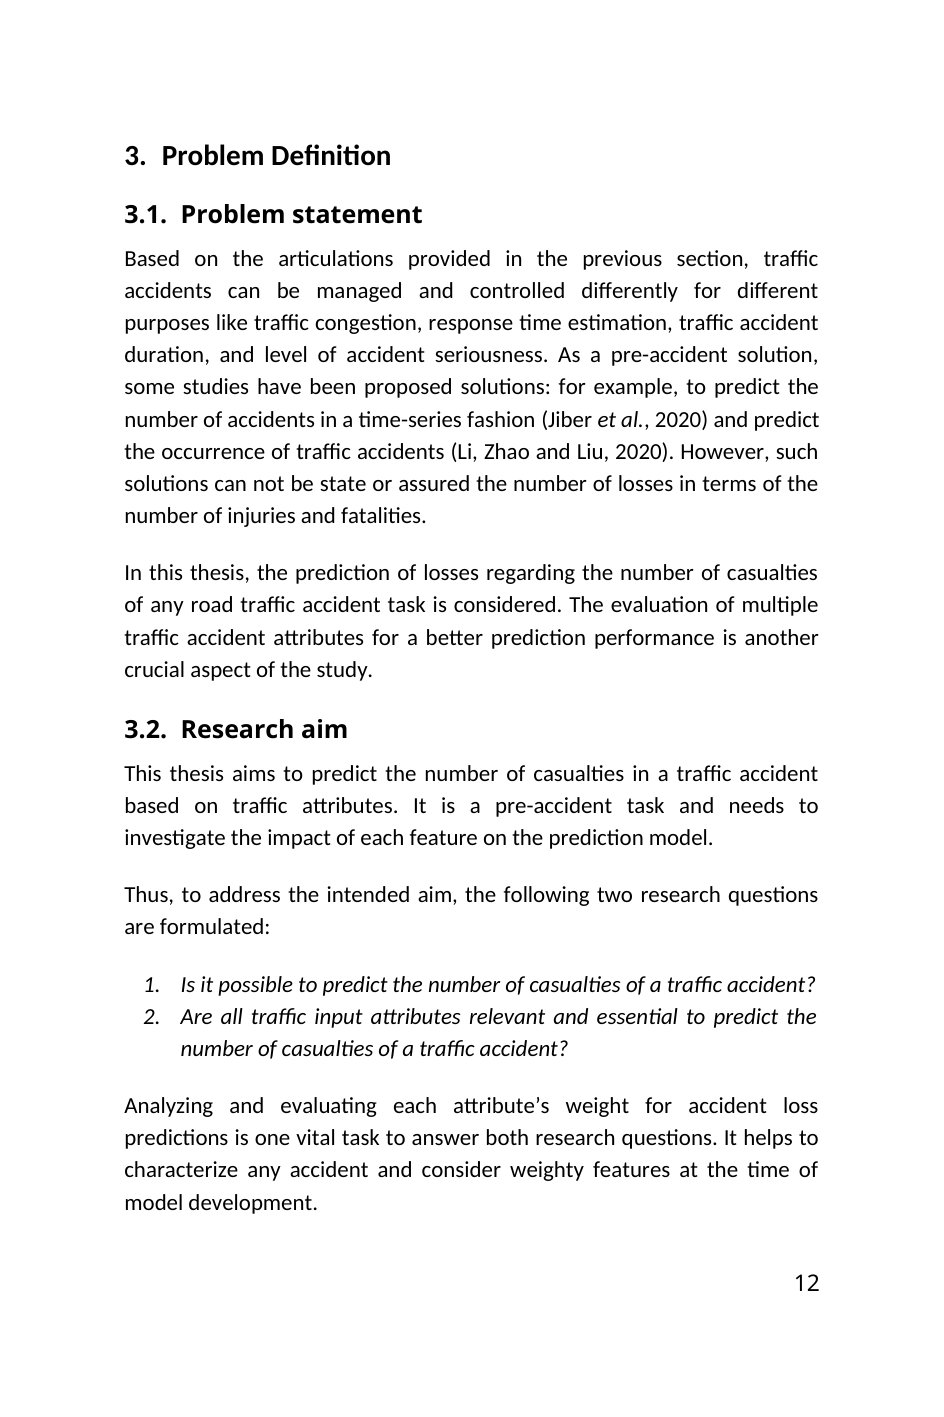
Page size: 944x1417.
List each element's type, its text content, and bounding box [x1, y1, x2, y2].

list Is it possible to predict the number of casualties of a traffic accident? [143, 970, 820, 998]
list Are all traffic input attributes relevant and essential to predict the number of casualties of a traffic accident? [143, 1002, 820, 1062]
subtitle Problem statement [124, 197, 820, 231]
text Analyzing and evaluating each attribute’s weight for accident loss predictions is one vital task to answer both research questions. It helps to characterize any accident and consider weighty features at the time of model development. [124, 1091, 820, 1216]
text This thesis aims to predict the number of casualties in a traffic accident based on traffic attributes. It is a pre-accident task and needs to investigate the impact of each feature on the prediction model. [124, 759, 820, 851]
subtitle Problem Definition [124, 137, 820, 172]
text Thus, to address the intended aim, the following two research questions are formulated: [124, 880, 820, 941]
text Based on the articulations provided in the previous section, traffic accidents can be managed and controlled differently for different purposes like traffic congestion, response time estimation, traffic accident duration, and level of accident seriousness. As a pre-accident solution, some studies have been proposed solutions: for example, to predict the number of accidents in a time-series fashion (Jiber et al., 2020) and predict the occurrence of traffic accidents (Li, Zhao and Liu, 2020). However, such solutions can not be state or assured the number of losses in terms of the number of injuries and fatalities. [124, 244, 820, 529]
text In this thesis, the prediction of losses regarding the number of casualties of any road traffic accident task is considered. The evaluation of multiple traffic accident attributes for a better prediction performance is another crucial aspect of the study. [124, 558, 820, 683]
subtitle Research aim [124, 712, 820, 746]
